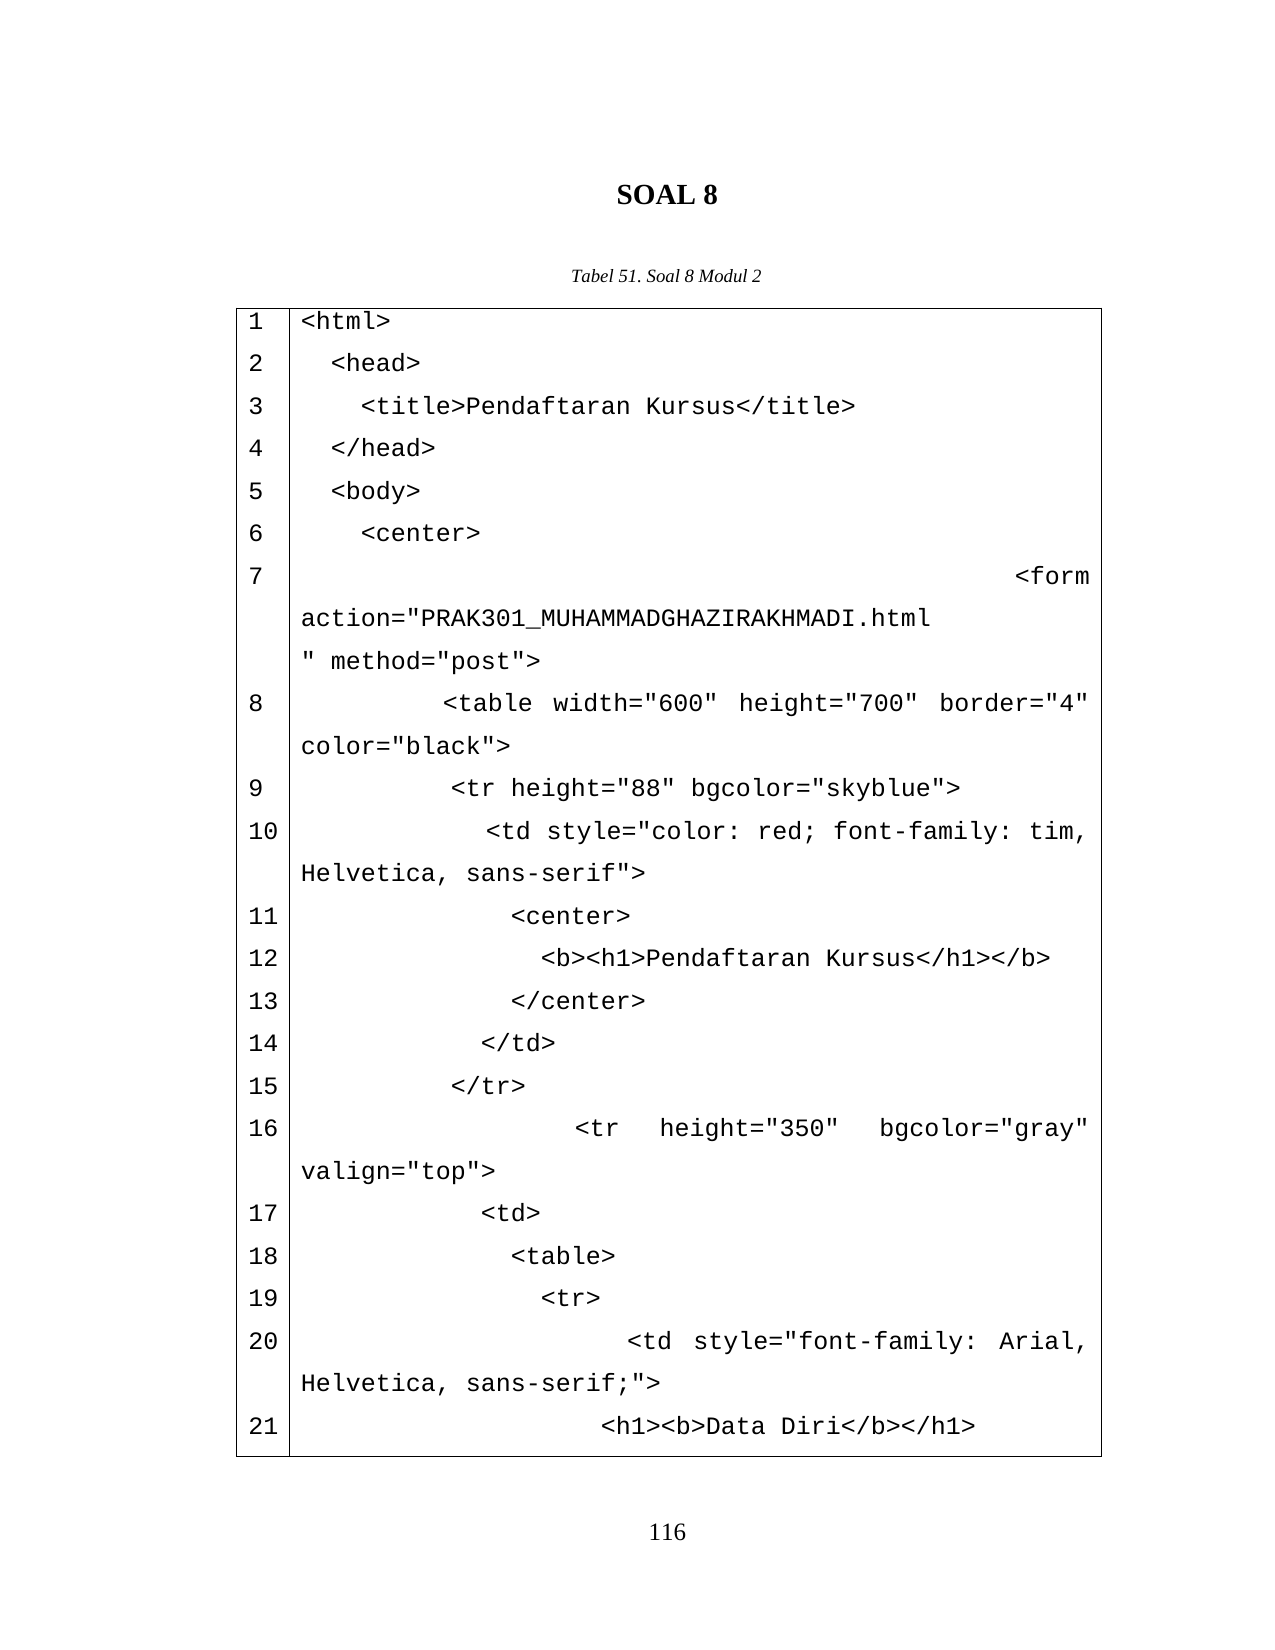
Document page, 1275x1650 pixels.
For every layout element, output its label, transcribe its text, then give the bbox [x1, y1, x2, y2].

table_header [290, 309, 1101, 1456]
text Tabel 51. Soal 8 Modul 2 [236, 265, 1098, 287]
subtitle SOAL 8 [236, 177, 1098, 211]
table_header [237, 309, 289, 1456]
